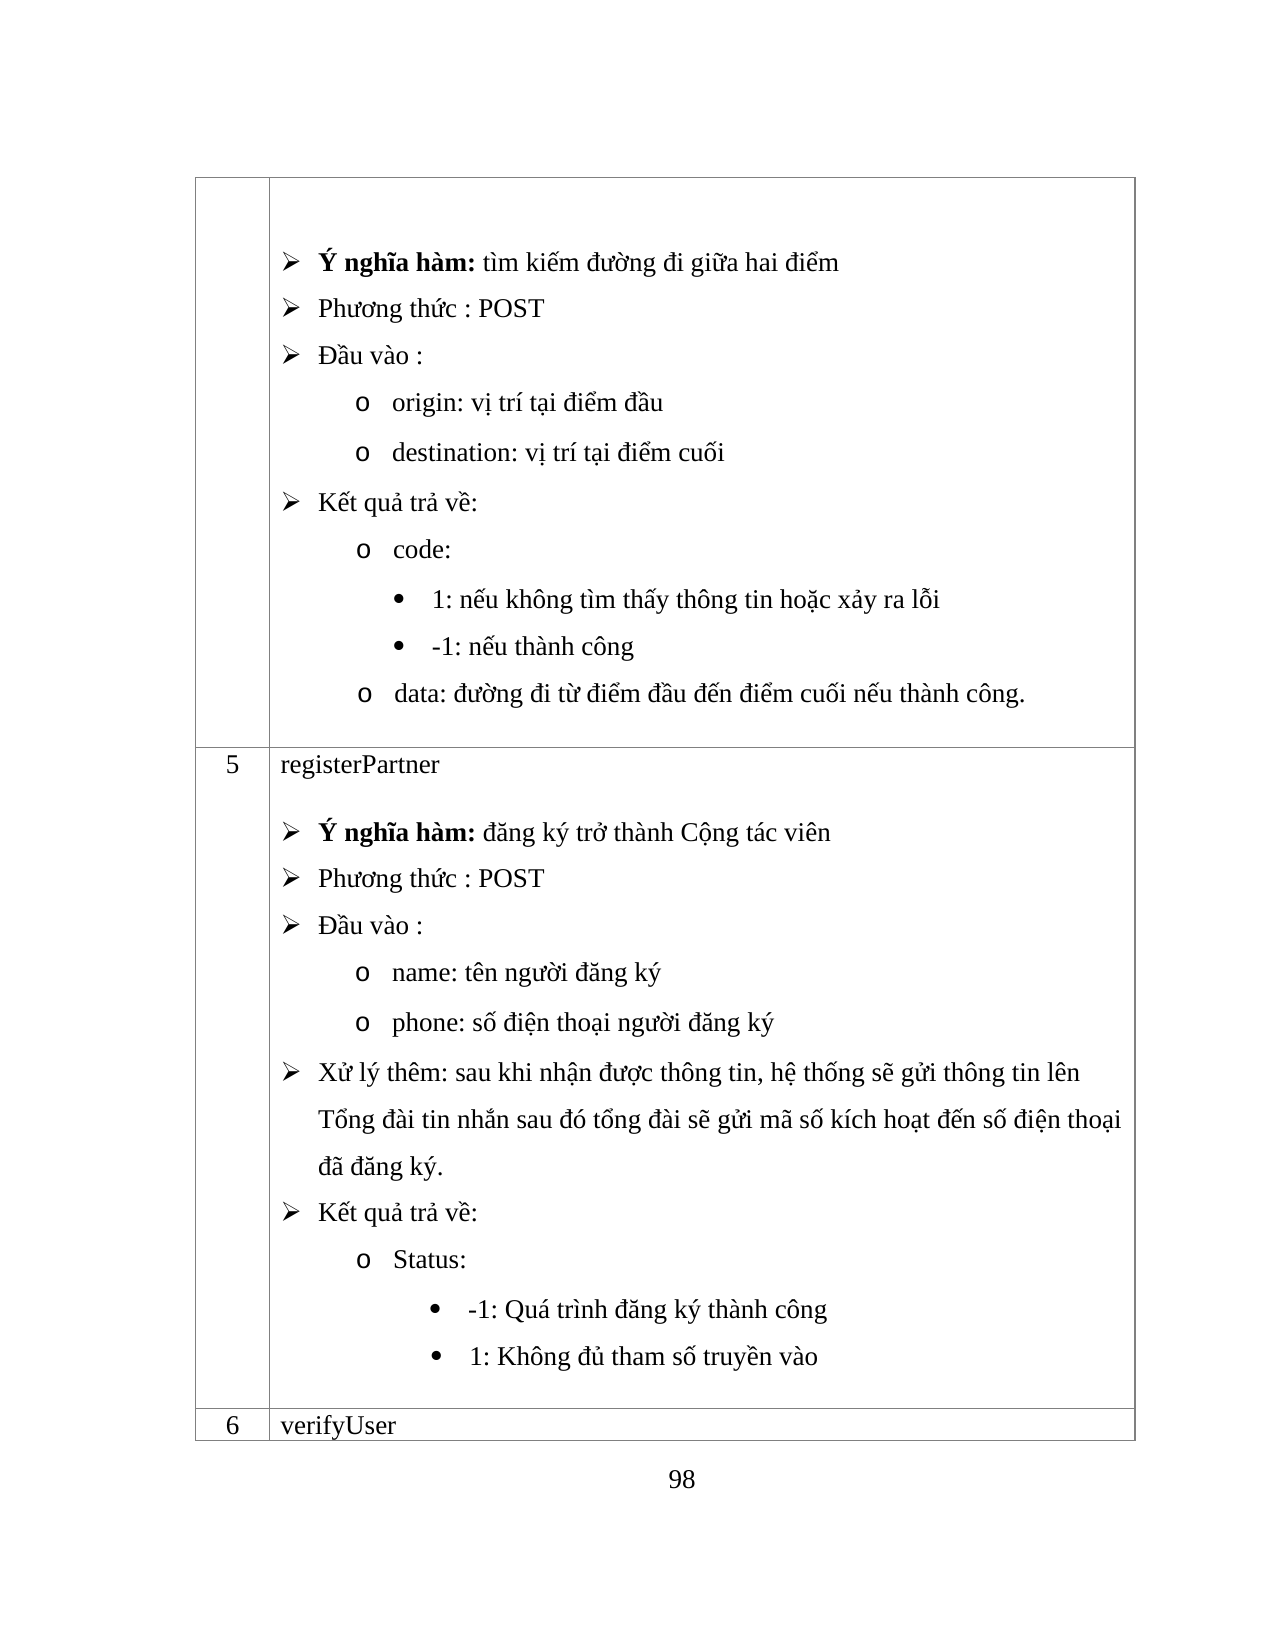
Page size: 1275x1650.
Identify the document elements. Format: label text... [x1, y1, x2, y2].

table_cell 5 [196, 748, 269, 1408]
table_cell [270, 1409, 1134, 1440]
table_cell registerPartner Ý nghĩa hàm: đăng ký trở thành Cộng tác viên Phương thức : POST Đầu vào : name: tên người đăng ký phone: số điện thoại người đăng ký Xử lý thêm: sau khi nhận được thông tin, hệ thống sẽ gửi thông tin lên Tổng đài tin nhắn sau đó tổng đài sẽ gửi mã số kích hoạt đến số điện thoại đã đăng ký. Kết quả trả về: Status: -1: Quá trình đăng ký thành công 1: Không đủ tham số truyền vào [270, 748, 1134, 1408]
table_cell 4 [196, 178, 269, 747]
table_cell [270, 178, 1134, 747]
table_cell 6 [196, 1409, 269, 1440]
